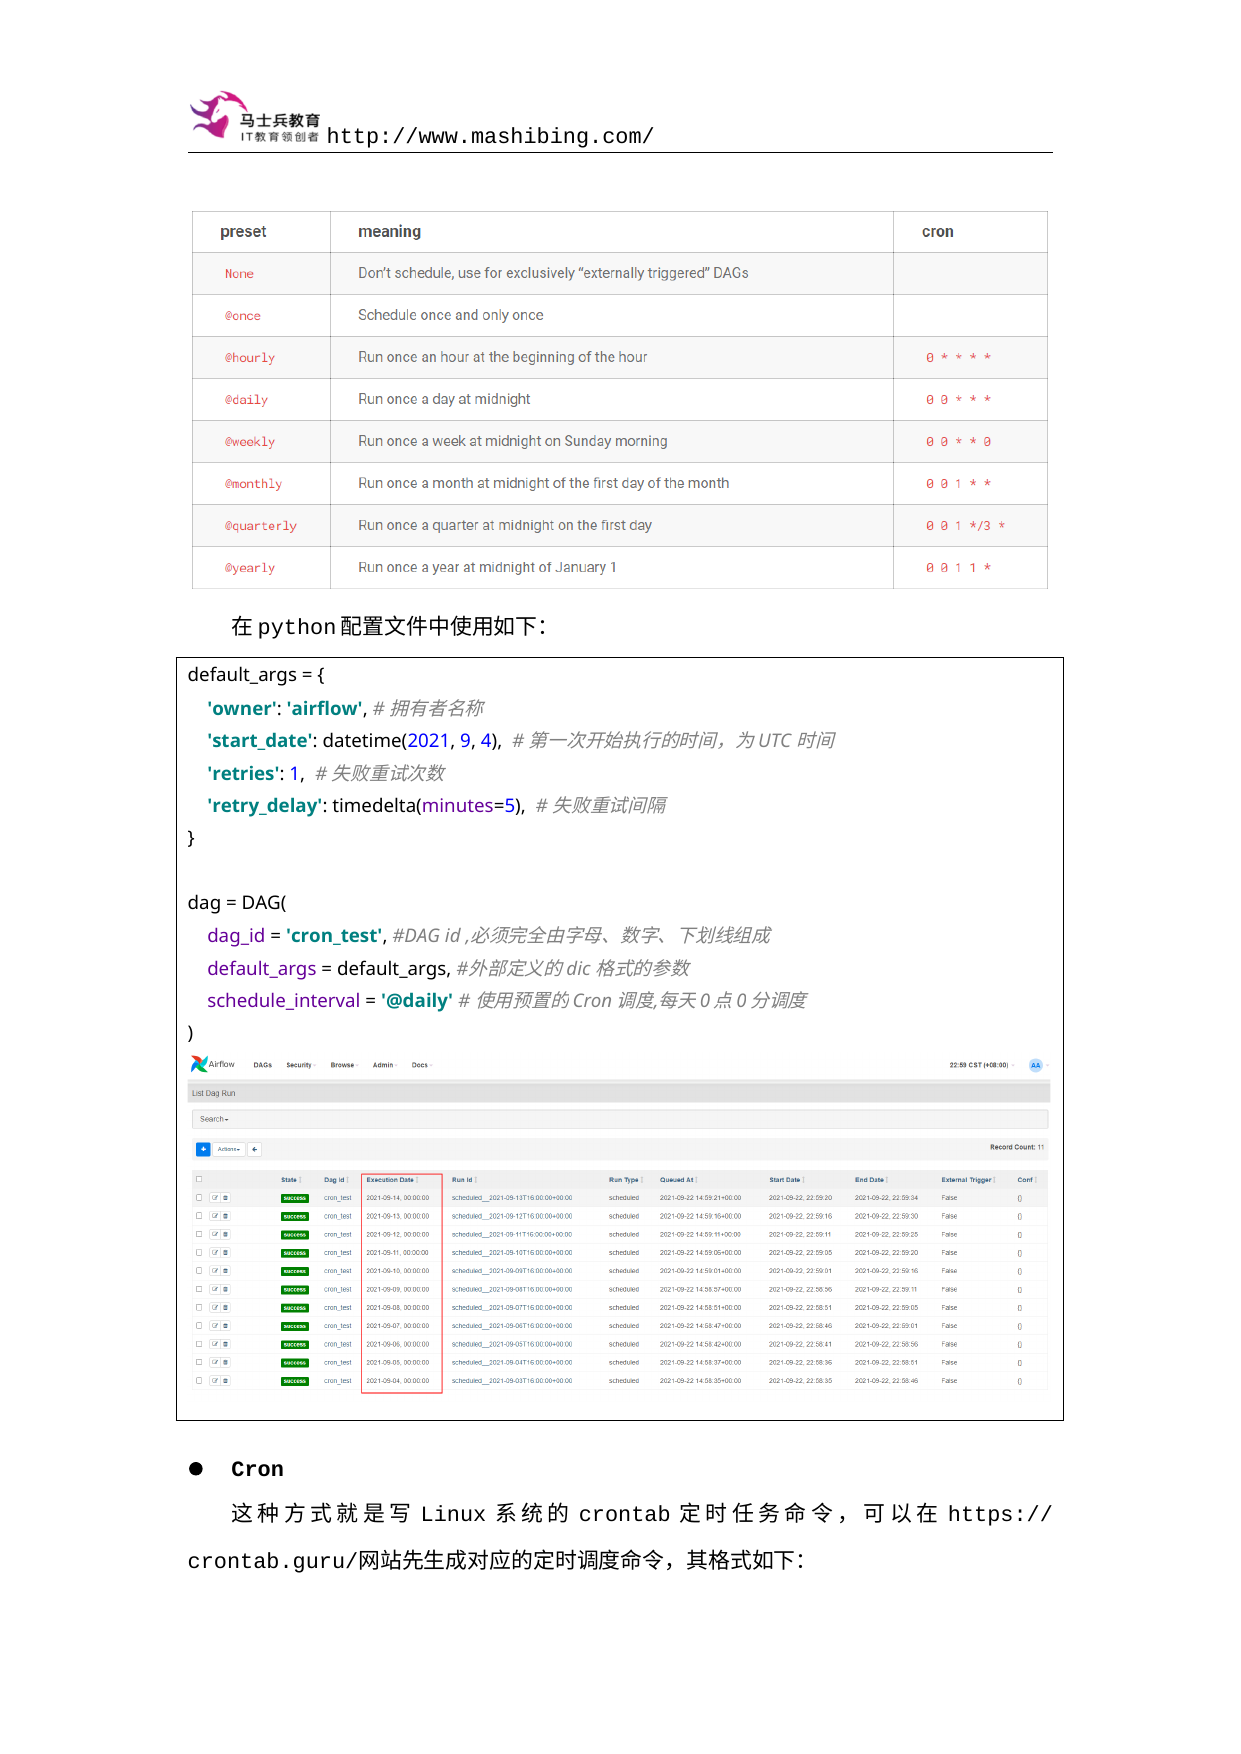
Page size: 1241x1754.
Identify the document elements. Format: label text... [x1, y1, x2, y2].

table_header default_args = { 'owner': 'airflow', # 拥有者名称 'start_date': datetime(2021, 9, 4), # 第一次开始执行的时间，为 UTC 时间 'retries': 1, # 失败重试次数 'retry_delay': timedelta(minutes=5), # 失败重试间隔 } dag = DAG( dag_id = 'cron_test', #DAG id ,必须完全由字母、数字、下划线组成 default_args = default_args, #外部定义的 dic 格式的参数 schedule_interval = '@daily' # 使用预置的Cron调度,每天0点0分调度 ) [177, 658, 1063, 1420]
list Cron [187, 1458, 1053, 1483]
picture [187, 1052, 1051, 1402]
text 在python配置文件中使用如下： [187, 609, 1053, 641]
picture [187, 88, 327, 144]
text 这种方式就是写Linux系统的crontab定时任务命令，可以在https://crontab.guru/网站先生成对应的定时调度命令，其格式如下： [187, 1496, 1053, 1575]
picture [187, 204, 1052, 597]
